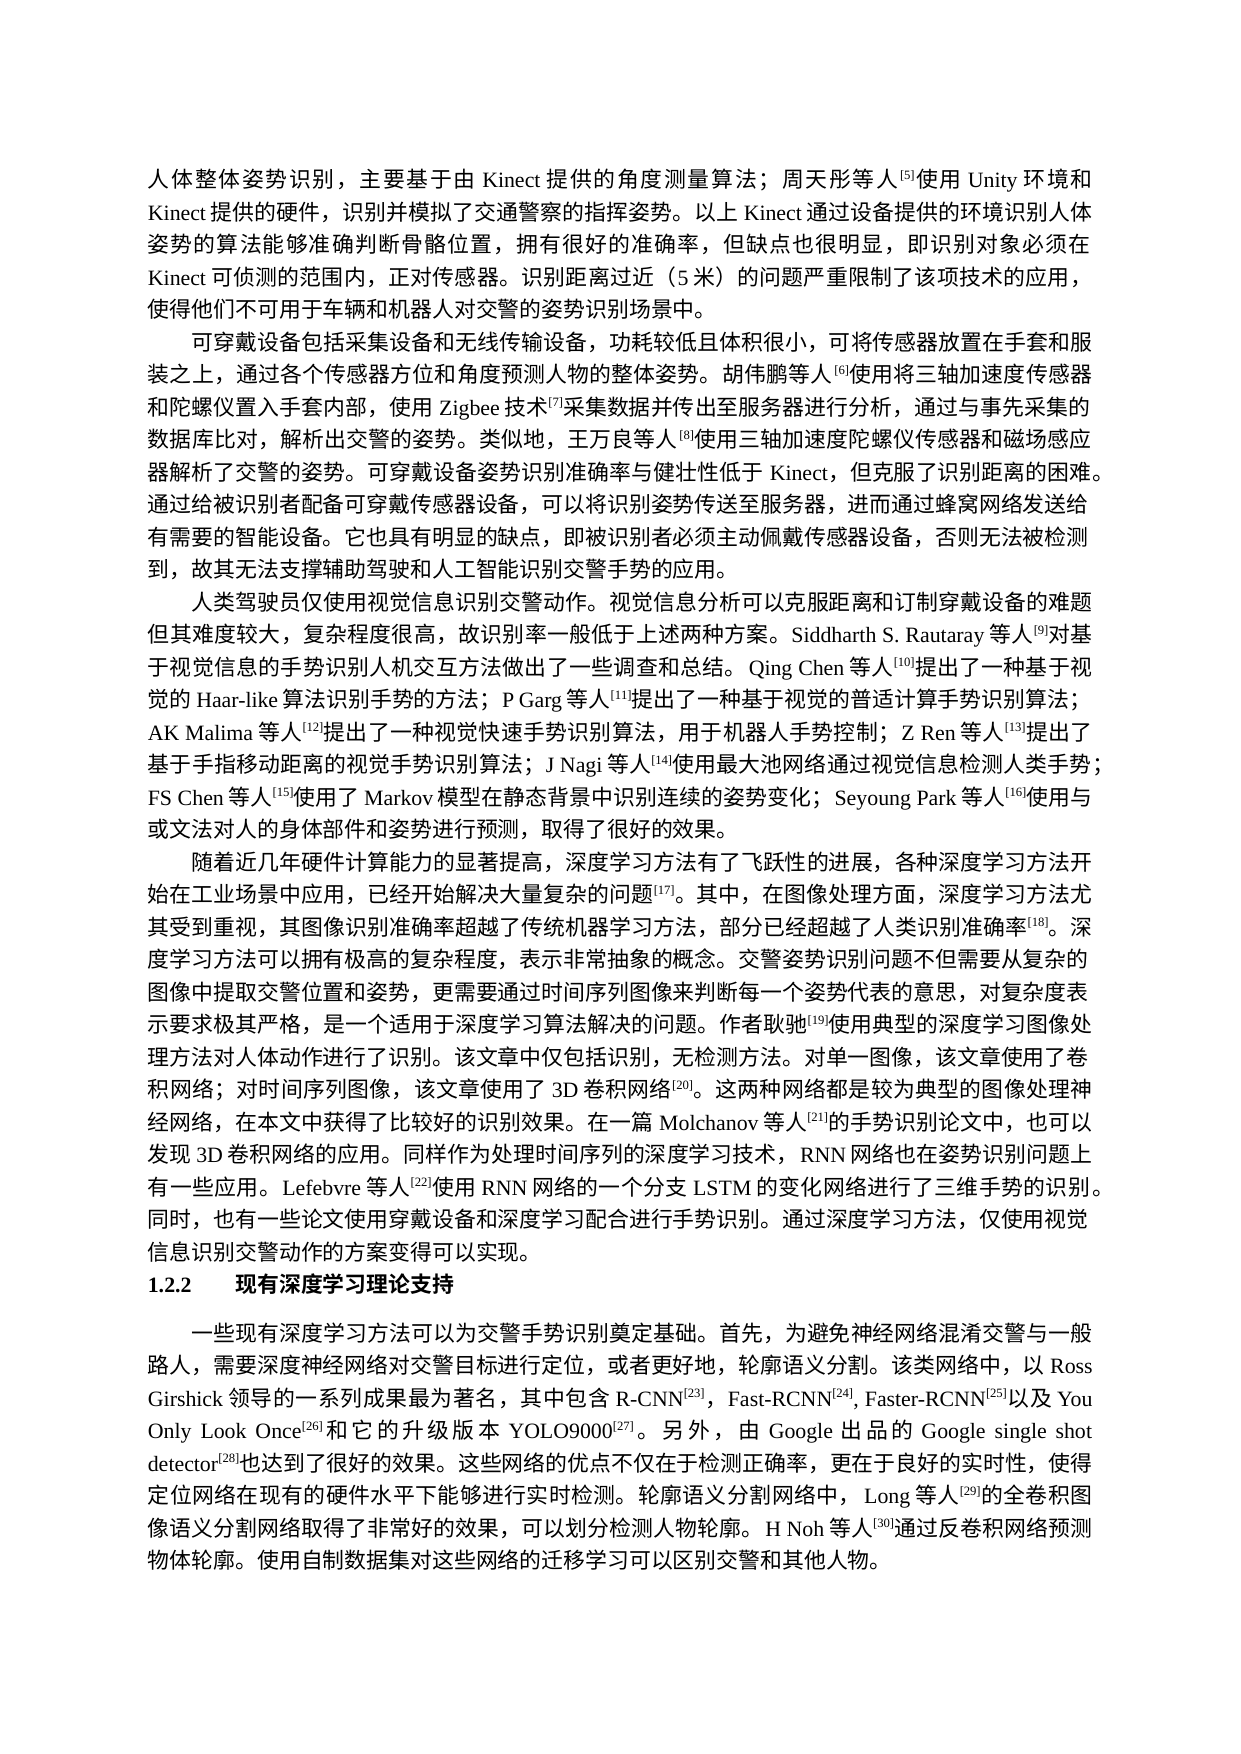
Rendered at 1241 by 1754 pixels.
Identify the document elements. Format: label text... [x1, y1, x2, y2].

text 人类驾驶员仅使用视觉信息识别交警动作。视觉信息分析可以克服距离和订制穿戴设备的难题，但其难度较大，复杂程度很高，故识别率一般低于上述两种方案。Siddharth S. Rautaray等人[9]对基于视觉信息的手势识别人机交互方法做出了一些调查和总结。Qing Chen等人[10]提出了一种基于视觉的Haar-like算法识别手势的方法；P Garg等人[11]提出了一种基于视觉的普适计算手势识别算法；AK Malima等人[12]提出了一种视觉快速手势识别算法，用于机器人手势控制；Z Ren等人[13]提出了基于手指移动距离的视觉手势识别算法；J Nagi等人[14]使用最大池网络通过视觉信息检测人类手势；FS Chen等人[15]使用了Markov模型在静态背景中识别连续的姿势变化；Seyoung Park等人[16]使用与或文法对人的身体部件和姿势进行预测，取得了很好的效果。 [148, 584, 1092, 844]
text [148, 162, 1092, 324]
subtitle 1.2.2 现有深度学习理论支持 [148, 1267, 1092, 1299]
text 可穿戴设备包括采集设备和无线传输设备，功耗较低且体积很小，可将传感器放置在手套和服装之上，通过各个传感器方位和角度预测人物的整体姿势。胡伟鹏等人[6]使用将三轴加速度传感器和陀螺仪置入手套内部，使用Zigbee技术[7]采集数据并传出至服务器进行分析，通过与事先采集的数据库比对，解析出交警的姿势。类似地，王万良等人[8]使用三轴加速度陀螺仪传感器和磁场感应器解析了交警的姿势。可穿戴设备姿势识别准确率与健壮性低于Kinect，但克服了识别距离的困难。通过给被识别者配备可穿戴传感器设备，可以将识别姿势传送至服务器，进而通过蜂窝网络发送给有需要的智能设备。它也具有明显的缺点，即被识别者必须主动佩戴传感器设备，否则无法被检测到，故其无法支撑辅助驾驶和人工智能识别交警手势的应用。 [148, 324, 1092, 584]
text 一些现有深度学习方法可以为交警手势识别奠定基础。首先，为避免神经网络混淆交警与一般路人，需要深度神经网络对交警目标进行定位，或者更好地，轮廓语义分割。该类网络中，以Ross Girshick领导的一系列成果最为著名，其中包含R-CNN[23]，Fast-RCNN[24], Faster-RCNN[25]以及You Only Look Once[26]和它的升级版本YOLO9000[27]。另外，由Google出品的Google single shot detector[28]也达到了很好的效果。这些网络的优点不仅在于检测正确率，更在于良好的实时性，使得定位网络在现有的硬件水平下能够进行实时检测。轮廓语义分割网络中，Long等人[29]的全卷积图像语义分割网络取得了非常好的效果，可以划分检测人物轮廓。H Noh等人[30]通过反卷积网络预测物体轮廓。使用自制数据集对这些网络的迁移学习可以区别交警和其他人物。 [148, 1315, 1092, 1575]
text 随着近几年硬件计算能力的显著提高，深度学习方法有了飞跃性的进展，各种深度学习方法开始在工业场景中应用，已经开始解决大量复杂的问题[17]。其中，在图像处理方面，深度学习方法尤其受到重视，其图像识别准确率超越了传统机器学习方法，部分已经超越了人类识别准确率[18]。深度学习方法可以拥有极高的复杂程度，表示非常抽象的概念。交警姿势识别问题不但需要从复杂的图像中提取交警位置和姿势，更需要通过时间序列图像来判断每一个姿势代表的意思，对复杂度表示要求极其严格，是一个适用于深度学习算法解决的问题。作者耿驰[19]使用典型的深度学习图像处理方法对人体动作进行了识别。该文章中仅包括识别，无检测方法。对单一图像，该文章使用了卷积网络；对时间序列图像，该文章使用了3D卷积网络[20]。这两种网络都是较为典型的图像处理神经网络，在本文中获得了比较好的识别效果。在一篇Molchanov等人[21]的手势识别论文中，也可以发现3D卷积网络的应用。同样作为处理时间序列的深度学习技术，RNN网络也在姿势识别问题上有一些应用。Lefebvre等人[22]使用RNN网络的一个分支LSTM的变化网络进行了三维手势的识别。同时，也有一些论文使用穿戴设备和深度学习配合进行手势识别。通过深度学习方法，仅使用视觉信息识别交警动作的方案变得可以实现。 [148, 844, 1092, 1267]
